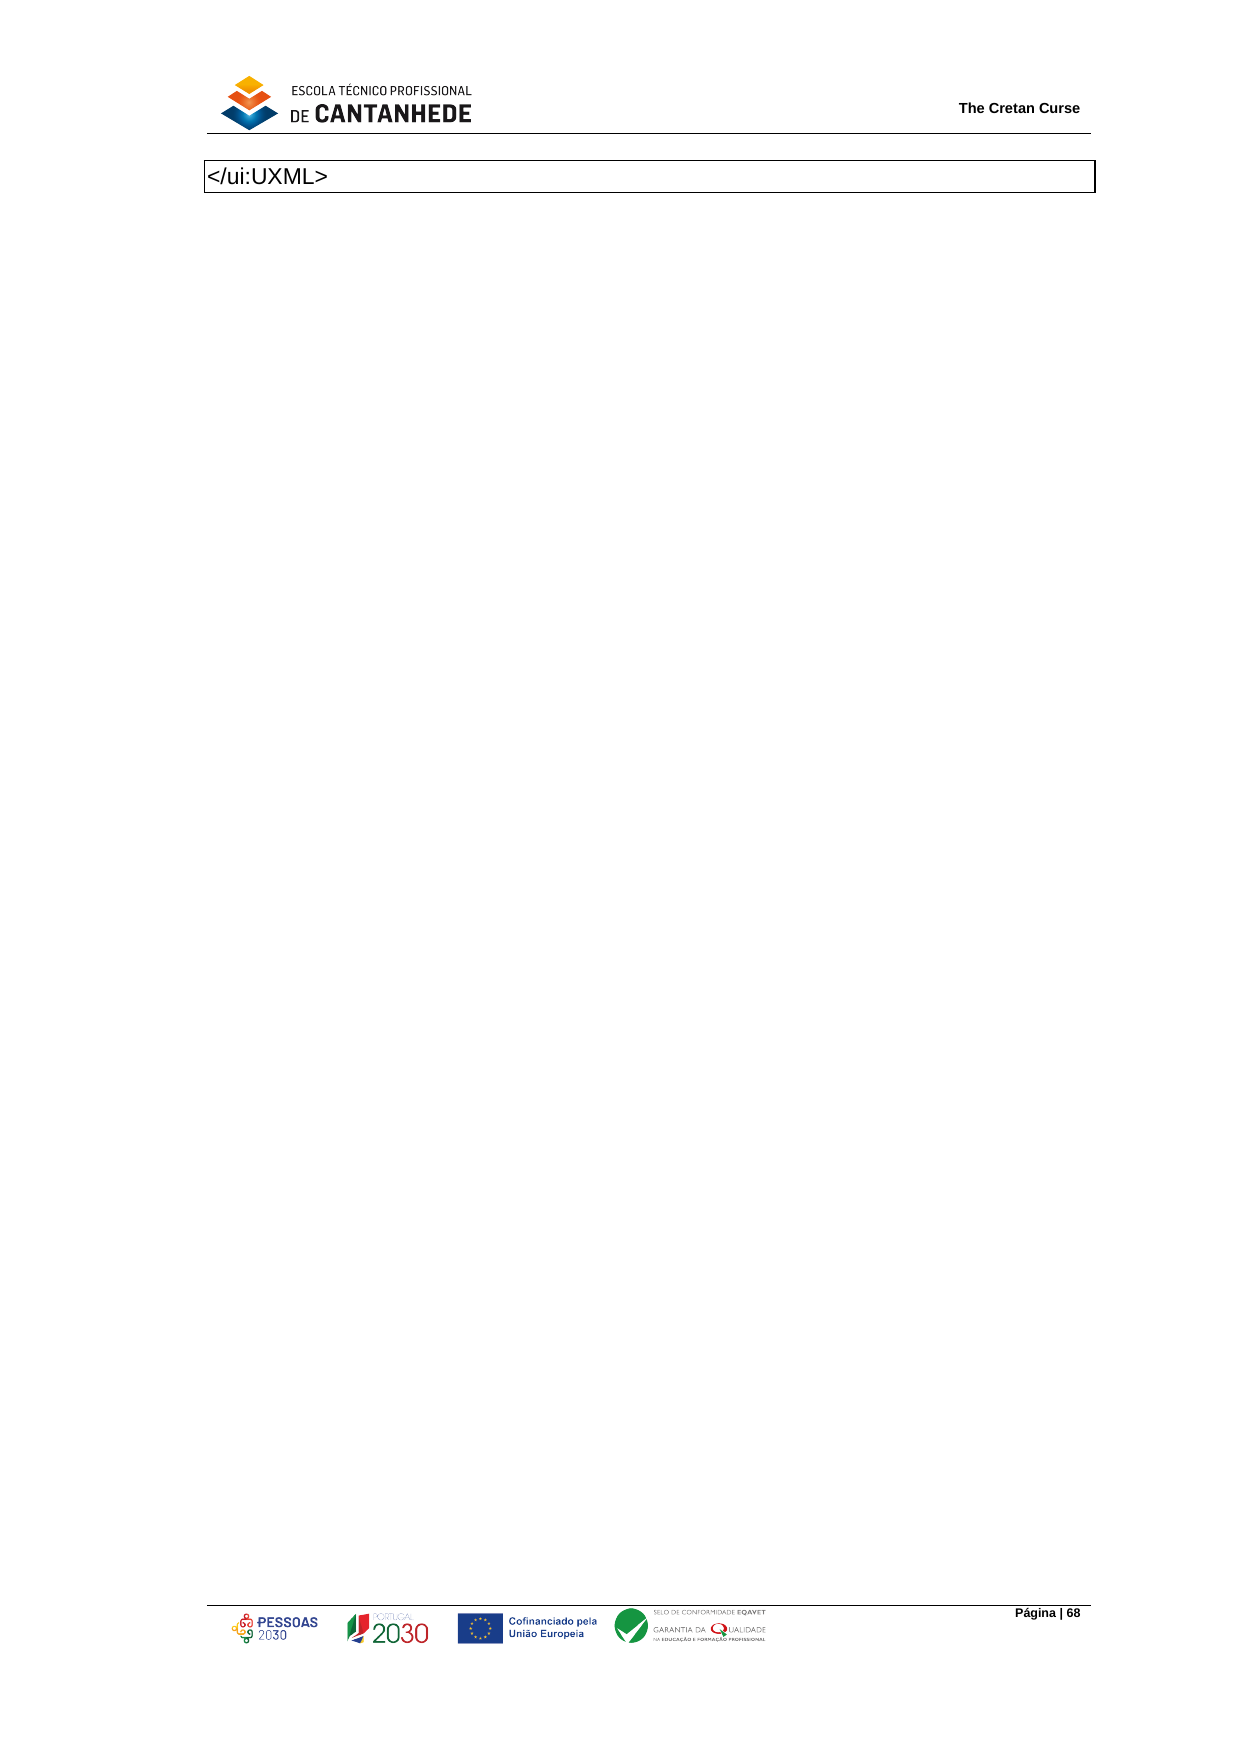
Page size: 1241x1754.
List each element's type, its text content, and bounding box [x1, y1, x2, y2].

picture [218, 1606, 608, 1654]
picture [614, 1608, 766, 1643]
picture [218, 73, 475, 133]
text </ui:UXML> [205, 161, 1094, 192]
